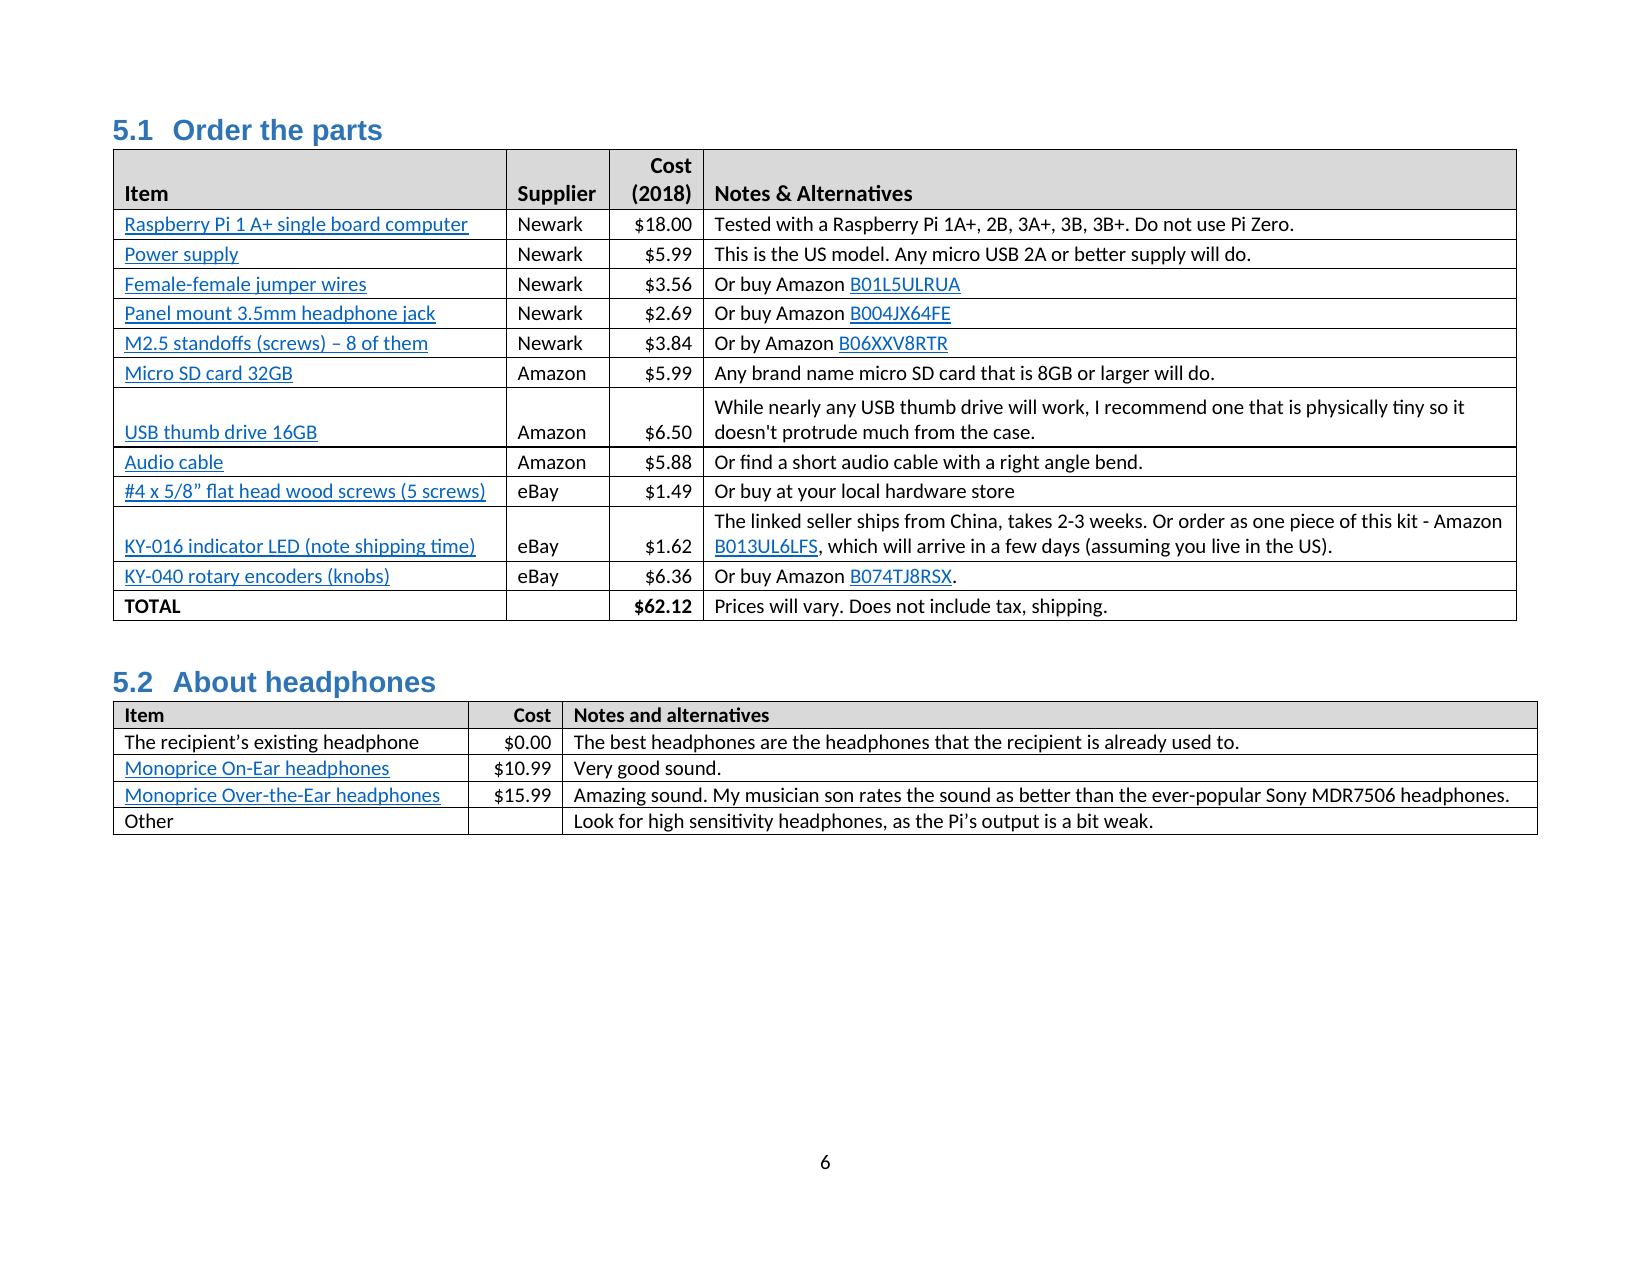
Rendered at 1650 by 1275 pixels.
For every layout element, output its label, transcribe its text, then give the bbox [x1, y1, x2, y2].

table_cell [469, 808, 562, 834]
table_cell eBay [507, 562, 609, 590]
table_cell Newark [507, 329, 609, 357]
table_cell Newark [507, 210, 609, 238]
table_cell Amazing sound. My musician son rates the sound as better than the ever-popular Sony MDR7506 headphones. [563, 782, 1537, 807]
table_cell $3.56 [610, 269, 703, 298]
table_cell Female-female jumper wires [114, 269, 506, 298]
table_cell Power supply [114, 240, 506, 268]
table_cell $62.12 [610, 591, 703, 620]
table_header Cost [469, 702, 562, 728]
table_cell M2.5 standoffs (screws) – 8 of them [114, 329, 506, 357]
table_cell $18.00 [610, 210, 703, 238]
table_cell Look for high sensitivity headphones, as the Pi’s output is a bit weak. [563, 808, 1537, 834]
table_cell [507, 591, 609, 620]
table_cell Newark [507, 240, 609, 268]
table_header Notes & Alternatives [704, 150, 1516, 209]
table_cell $5.99 [610, 240, 703, 268]
table_cell Amazon [507, 388, 609, 446]
table_cell Audio cable [114, 448, 506, 476]
table_cell Amazon [507, 448, 609, 476]
table_cell Or by Amazon B06XXV8RTR [704, 329, 1516, 357]
table_header Supplier [507, 150, 609, 209]
table_cell $5.88 [610, 448, 703, 476]
table_cell Raspberry Pi 1 A+ single board computer [114, 210, 506, 238]
table_cell Very good sound. [563, 755, 1537, 781]
table_cell Or buy Amazon B01L5ULRUA [704, 269, 1516, 298]
table_cell The linked seller ships from China, takes 2-3 weeks. Or order as one piece of this kit - Amazon B013UL6LFS, which will arrive in a few days (assuming you live in the US). [704, 507, 1516, 561]
table_cell Tested with a Raspberry Pi 1A+, 2B, 3A+, 3B, 3B+. Do not use Pi Zero. [704, 210, 1516, 238]
table_cell #4 x 5/8” flat head wood screws (5 screws) [114, 477, 506, 506]
table_cell $10.99 [469, 755, 562, 781]
table_cell $1.49 [610, 477, 703, 506]
table_cell Or buy at your local hardware store [704, 477, 1516, 506]
table_cell $6.36 [610, 562, 703, 590]
table_cell Or find a short audio cable with a right angle bend. [704, 448, 1516, 476]
table_cell Other [114, 808, 468, 834]
table_cell Newark [507, 299, 609, 328]
table_cell eBay [507, 477, 609, 506]
table_cell Amazon [507, 358, 609, 387]
table_cell TOTAL [114, 591, 506, 620]
table_cell $0.00 [469, 729, 562, 754]
table_cell KY-040 rotary encoders (knobs) [114, 562, 506, 590]
table_cell Prices will vary. Does not include tax, shipping. [704, 591, 1516, 620]
table_cell Micro SD card 32GB [114, 358, 506, 387]
table_cell Or buy Amazon B004JX64FE [704, 299, 1516, 328]
table_cell The best headphones are the headphones that the recipient is already used to. [563, 729, 1537, 754]
table_cell Panel mount 3.5mm headphone jack [114, 299, 506, 328]
table_header Item [114, 150, 506, 209]
table_cell $5.99 [610, 358, 703, 387]
table_cell Monoprice Over-the-Ear headphones [114, 782, 468, 807]
table_cell While nearly any USB thumb drive will work, I recommend one that is physically tiny so it doesn't protrude much from the case. [704, 388, 1516, 446]
table_cell Newark [507, 269, 609, 298]
table_cell $2.69 [610, 299, 703, 328]
table_cell $6.50 [610, 388, 703, 446]
table_cell Any brand name micro SD card that is 8GB or larger will do. [704, 358, 1516, 387]
subtitle About headphones [112, 665, 1537, 699]
table_cell USB thumb drive 16GB [114, 388, 506, 446]
table_cell $15.99 [469, 782, 562, 807]
table_cell KY-016 indicator LED (note shipping time) [114, 507, 506, 561]
table_cell $3.84 [610, 329, 703, 357]
table_cell eBay [507, 507, 609, 561]
table_cell $1.62 [610, 507, 703, 561]
table_cell Or buy Amazon B074TJ8RSX. [704, 562, 1516, 590]
table_cell The recipient’s existing headphone [114, 729, 468, 754]
table_header Item [114, 702, 468, 728]
subtitle Order the parts [112, 112, 1537, 146]
table_header Notes and alternatives [563, 702, 1537, 728]
table_cell This is the US model. Any micro USB 2A or better supply will do. [704, 240, 1516, 268]
table_cell Monoprice On-Ear headphones [114, 755, 468, 781]
table_header Cost (2018) [610, 150, 703, 209]
